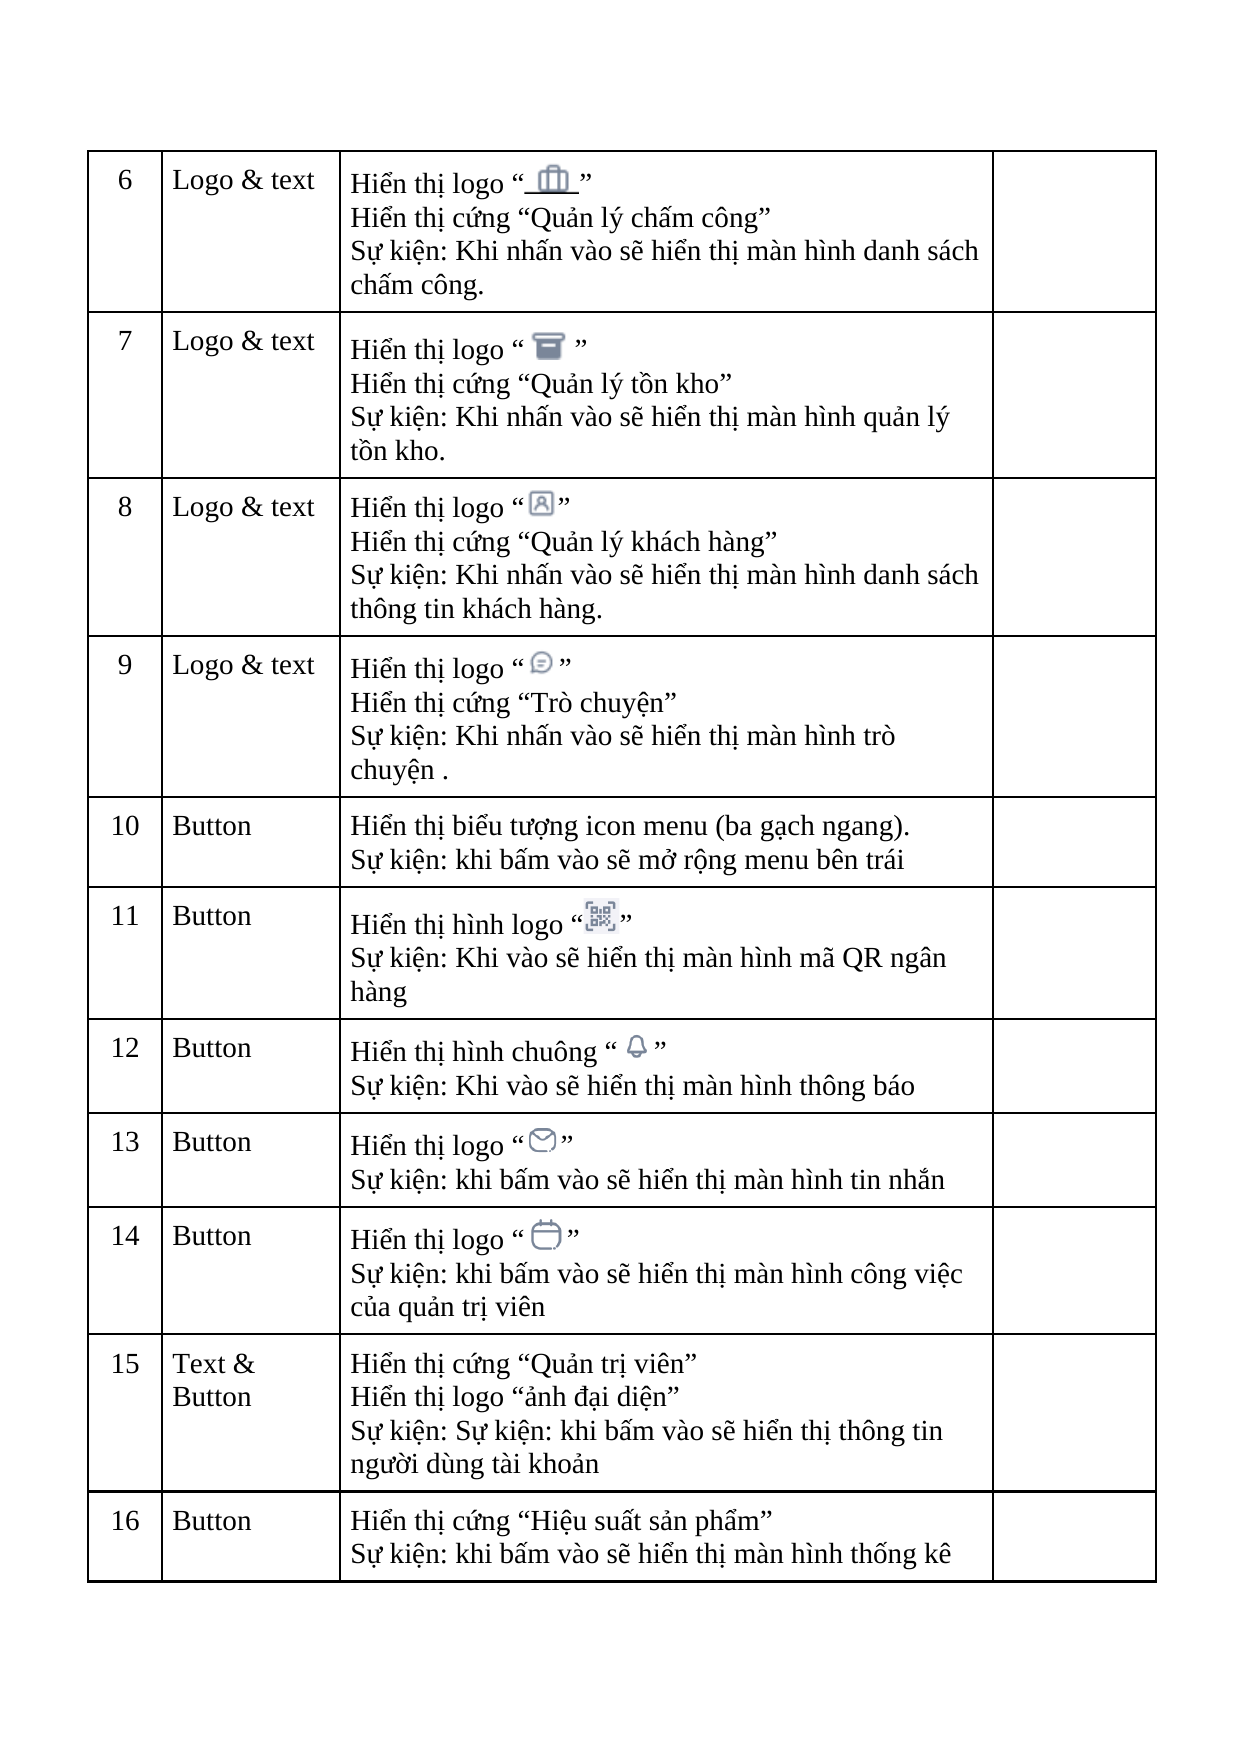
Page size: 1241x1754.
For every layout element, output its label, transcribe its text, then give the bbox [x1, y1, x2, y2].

picture [524, 323, 575, 360]
table_cell Hiển thị biểu tượng icon menu (ba gạch ngang). Sự kiện: khi bấm vào sẽ mở rộng menu bên trái [341, 798, 992, 886]
table_cell Button [163, 1208, 339, 1333]
table_cell 11 [89, 888, 161, 1018]
table_cell Hiển thị logo “” Hiển thị cứng “Quản lý khách hàng” Sự kiện: Khi nhấn vào sẽ hiển thị màn hình danh sách thông tin khách hàng. [341, 479, 992, 635]
table_cell 10 [89, 798, 161, 886]
table_cell Hiển thị logo “” Hiển thị cứng “Trò chuyện” Sự kiện: Khi nhấn vào sẽ hiển thị màn hình trò chuyện . [341, 637, 992, 796]
table_cell 14 [89, 1208, 161, 1333]
table_cell Button [163, 1020, 339, 1112]
table_cell Logo & text [163, 313, 339, 477]
table_cell Hiển thị cứng “Quản trị viên” Hiển thị logo “ảnh đại diện” Sự kiện: Sự kiện: khi bấm vào sẽ hiển thị thông tin người dùng tài khoản [341, 1335, 992, 1490]
table_cell Hiển thị hình chuông “” Sự kiện: Khi vào sẽ hiển thị màn hình thông báo [341, 1020, 992, 1112]
table_cell [994, 313, 1155, 477]
table_cell 9 [89, 637, 161, 796]
table_cell Logo & text [163, 479, 339, 635]
table_cell 7 [89, 313, 161, 477]
table_cell Text & Button [163, 1335, 339, 1490]
table_cell Hiển thị logo “” Sự kiện: khi bấm vào sẽ hiển thị màn hình công việc của quản trị viên [341, 1208, 992, 1333]
picture [524, 647, 559, 679]
table_cell Hiển thị hình logo “” Sự kiện: Khi vào sẽ hiển thị màn hình mã QR ngân hàng [341, 888, 992, 1018]
picture [617, 1030, 654, 1062]
table_cell Button [163, 1493, 339, 1580]
table_cell 15 [89, 1335, 161, 1490]
table_cell Hiển thị logo “” Sự kiện: khi bấm vào sẽ hiển thị màn hình tin nhắn [341, 1114, 992, 1206]
table_cell Logo & text [163, 152, 339, 311]
table_cell 13 [89, 1114, 161, 1206]
table_cell 16 [89, 1493, 161, 1580]
picture [524, 489, 558, 518]
table_cell Button [163, 798, 339, 886]
table_cell 6 [89, 152, 161, 311]
picture [524, 1124, 561, 1156]
table_cell Hiển thị logo “” Hiển thị cứng “Quản lý tồn kho” Sự kiện: Khi nhấn vào sẽ hiển thị màn hình quản lý tồn kho. [341, 313, 992, 477]
picture [524, 1218, 567, 1250]
table_cell [994, 798, 1155, 886]
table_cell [341, 1493, 992, 1580]
table_cell Hiển thị logo “” Hiển thị cứng “Quản lý chấm công” Sự kiện: Khi nhấn vào sẽ hiển thị màn hình danh sách chấm công. [341, 152, 992, 311]
table_cell Button [163, 1114, 339, 1206]
table_cell 8 [89, 479, 161, 635]
table_cell [994, 1335, 1155, 1490]
table_cell [994, 152, 1155, 311]
table_cell Logo & text [163, 637, 339, 796]
picture [524, 162, 579, 194]
table_cell [994, 1493, 1155, 1580]
table_cell [994, 1208, 1155, 1333]
picture [583, 898, 620, 934]
table_cell [994, 1020, 1155, 1112]
table_cell [994, 888, 1155, 1018]
table_cell [994, 479, 1155, 635]
table_cell [994, 637, 1155, 796]
table_cell [994, 1114, 1155, 1206]
table_cell Button [163, 888, 339, 1018]
table_cell 12 [89, 1020, 161, 1112]
